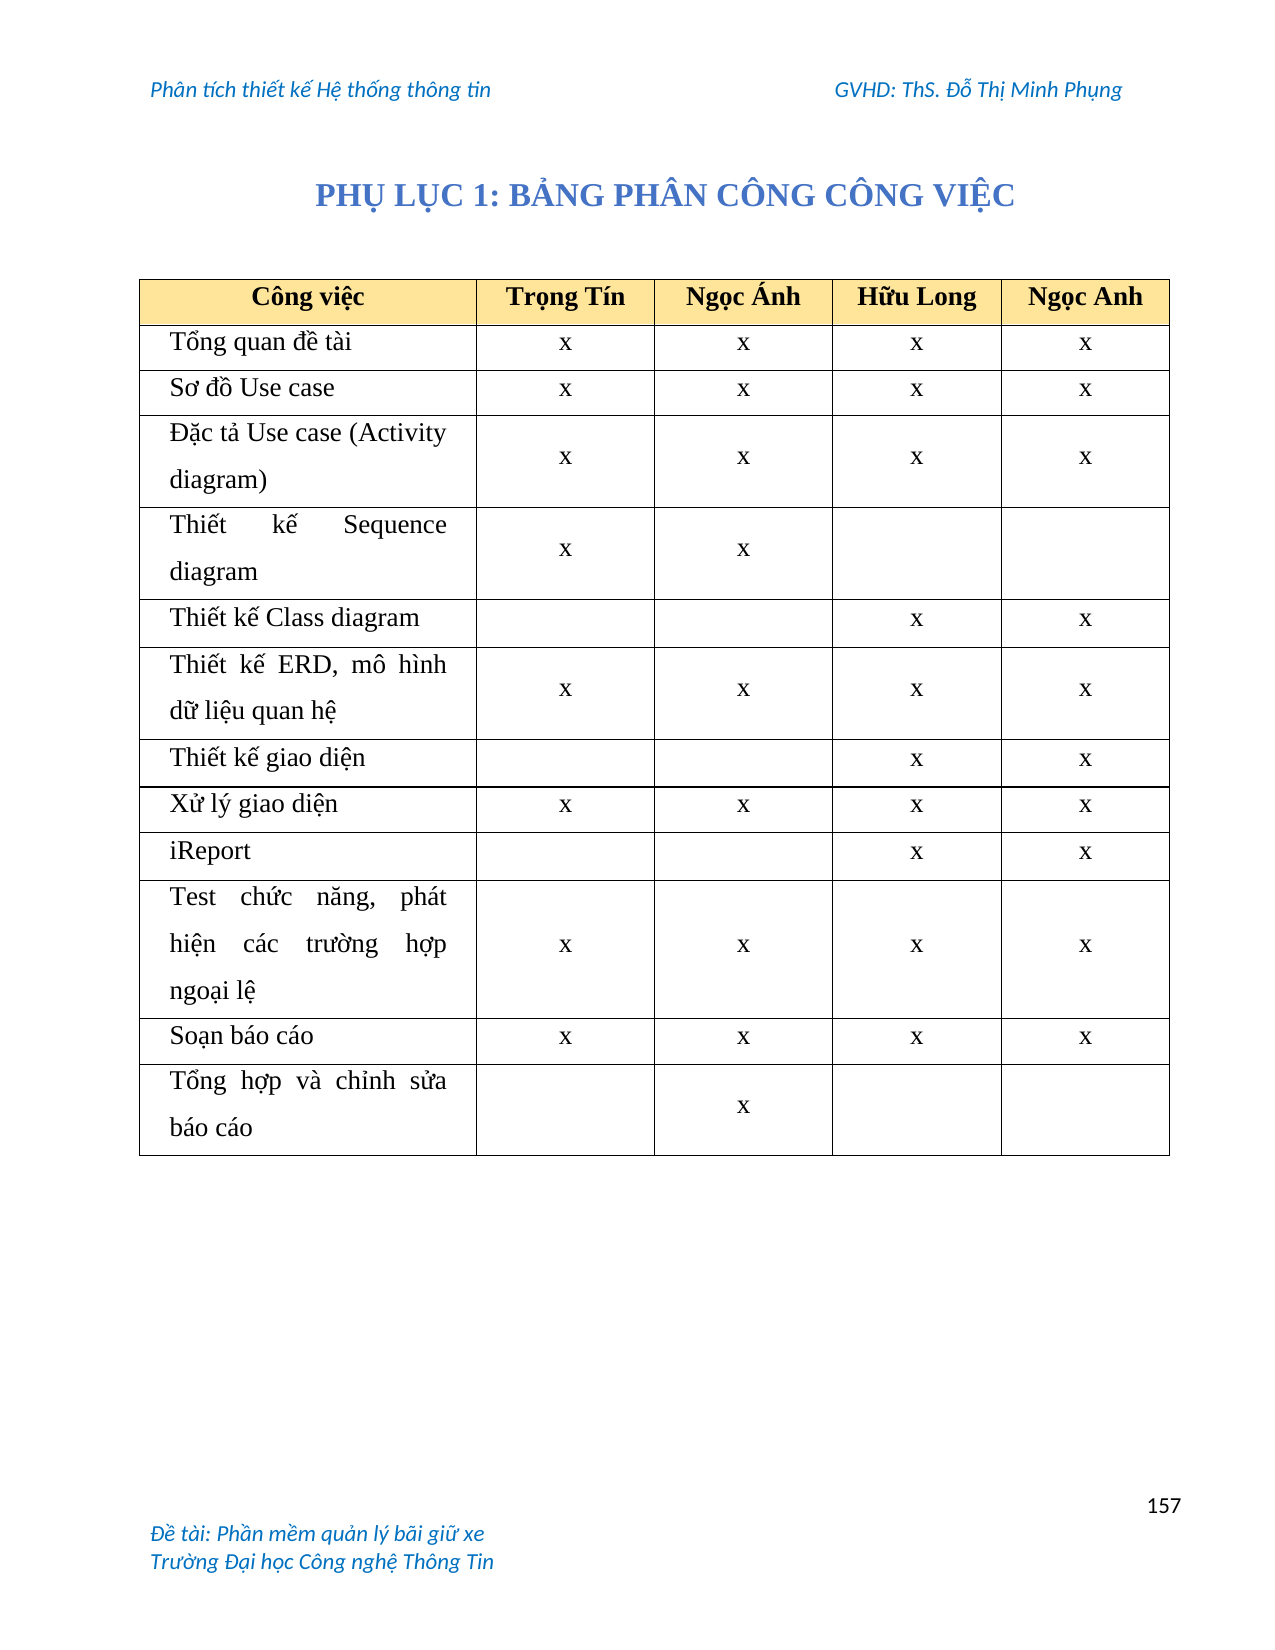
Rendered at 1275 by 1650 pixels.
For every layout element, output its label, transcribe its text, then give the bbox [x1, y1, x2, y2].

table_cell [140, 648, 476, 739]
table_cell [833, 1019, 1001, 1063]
table_cell Tổng quan đề tài [140, 326, 476, 370]
table_cell Thiết kế Class diagram [140, 600, 476, 647]
table_header Ngọc Anh [1002, 280, 1169, 324]
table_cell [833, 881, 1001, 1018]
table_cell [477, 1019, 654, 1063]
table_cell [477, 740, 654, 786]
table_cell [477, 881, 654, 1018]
table_cell x [477, 326, 654, 370]
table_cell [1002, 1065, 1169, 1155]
table_cell Sơ đồ Use case [140, 371, 476, 415]
table_header Ngọc Ánh [655, 280, 832, 324]
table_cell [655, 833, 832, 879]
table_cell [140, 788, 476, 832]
table_cell x [477, 416, 654, 507]
table_cell x [1002, 416, 1169, 507]
table_cell x [655, 326, 832, 370]
table_cell Đặc tả Use case (Activity diagram) [140, 416, 476, 507]
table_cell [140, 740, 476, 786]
table_cell [833, 508, 1001, 599]
table_cell x [833, 600, 1001, 647]
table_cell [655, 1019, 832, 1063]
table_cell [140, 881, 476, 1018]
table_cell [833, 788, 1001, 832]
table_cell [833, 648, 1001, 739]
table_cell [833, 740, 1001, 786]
table_cell x [655, 508, 832, 599]
table_cell x [833, 416, 1001, 507]
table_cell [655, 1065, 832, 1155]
table_cell x [477, 371, 654, 415]
table_cell Thiết kế Sequence diagram [140, 508, 476, 599]
table_cell x [655, 371, 832, 415]
table_cell x [655, 416, 832, 507]
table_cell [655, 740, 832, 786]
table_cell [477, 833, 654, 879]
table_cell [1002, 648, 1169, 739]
table_header Hữu Long [833, 280, 1001, 324]
table_cell [655, 600, 832, 647]
table_cell x [833, 326, 1001, 370]
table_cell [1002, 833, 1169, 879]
table_cell [1002, 508, 1169, 599]
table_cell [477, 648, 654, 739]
table_header Công việc [140, 280, 476, 324]
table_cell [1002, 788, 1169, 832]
table_cell x [477, 508, 654, 599]
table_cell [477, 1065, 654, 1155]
subtitle PHỤ LỤC 1: BẢNG PHÂN CÔNG CÔNG VIỆC [150, 175, 1181, 213]
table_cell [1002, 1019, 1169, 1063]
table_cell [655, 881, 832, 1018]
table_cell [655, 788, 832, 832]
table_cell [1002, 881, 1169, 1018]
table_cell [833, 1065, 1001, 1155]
table_cell x [1002, 371, 1169, 415]
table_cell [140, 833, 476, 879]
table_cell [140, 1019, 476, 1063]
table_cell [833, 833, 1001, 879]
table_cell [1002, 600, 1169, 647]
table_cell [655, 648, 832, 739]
table_cell [477, 600, 654, 647]
table_header Trọng Tín [477, 280, 654, 324]
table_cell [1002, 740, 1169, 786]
table_cell x [833, 371, 1001, 415]
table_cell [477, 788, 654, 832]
table_cell x [1002, 326, 1169, 370]
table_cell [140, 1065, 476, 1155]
